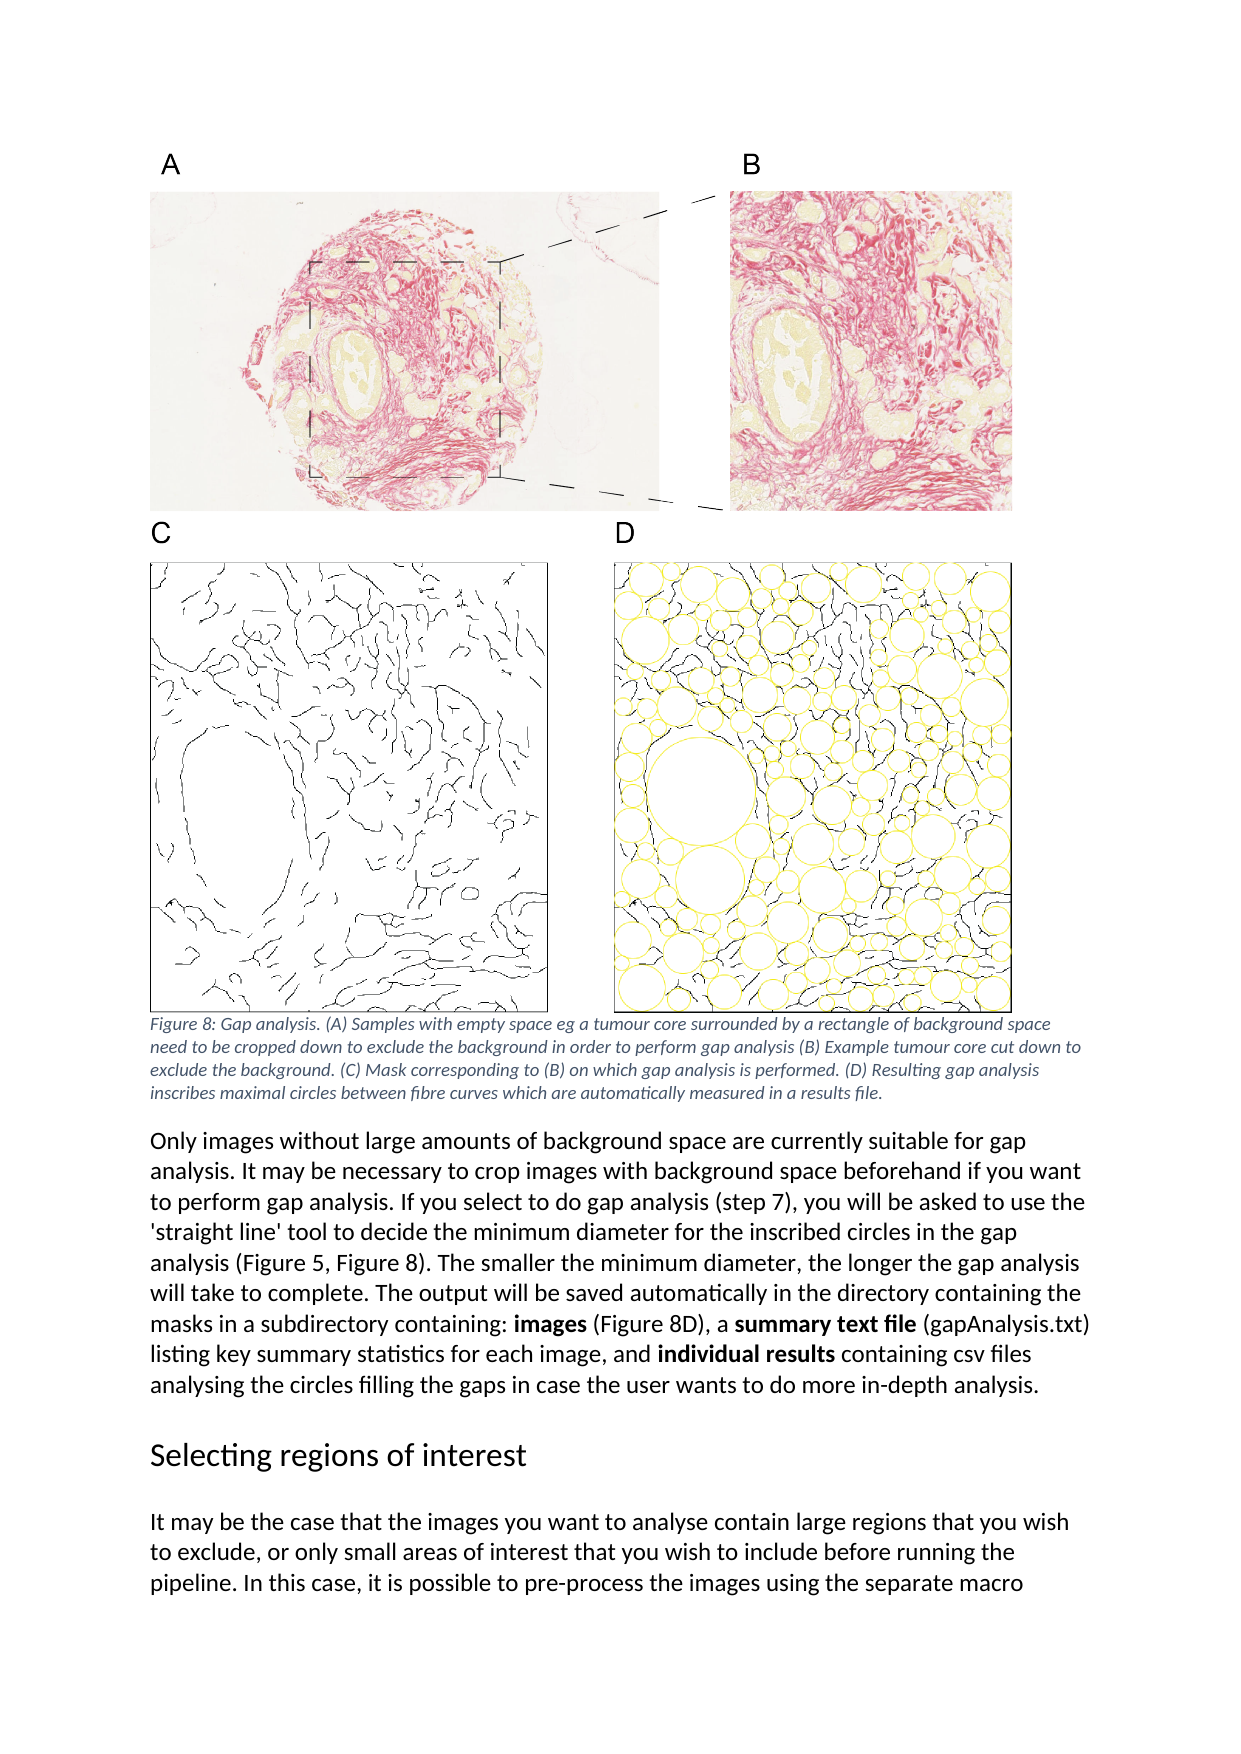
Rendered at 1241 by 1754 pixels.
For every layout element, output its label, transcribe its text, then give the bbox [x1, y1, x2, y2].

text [150, 1506, 1090, 1597]
text Figure 8: Gap analysis. (A) Samples with empty space eg a tumour core surrounded by a rectangle of background space need to be cropped down to exclude the background in order to perform gap analysis (B) Example tumour core cut down to exclude the background. (C) Mask corresponding to (B) on which gap analysis is performed. (D) Resulting gap analysis inscribes maximal circles between fibre curves which are automatically measured in a results file. [150, 1012, 1090, 1104]
subtitle Selecting regions of interest [150, 1434, 1090, 1475]
picture [150, 150, 1013, 1013]
text Only images without large amounts of background space are currently suitable for gap analysis. It may be necessary to crop images with background space beforehand if you want to perform gap analysis. If you select to do gap analysis (step 7), you will be asked to use the 'straight line' tool to decide the minimum diameter for the inscribed circles in the gap analysis (Figure 5, Figure 8). The smaller the minimum diameter, the longer the gap analysis will take to complete. The output will be saved automatically in the directory containing the masks in a subdirectory containing: images (Figure 8D), a summary text file (gapAnalysis.txt) listing key summary statistics for each image, and individual results containing csv files analysing the circles filling the gaps in case the user wants to do more in-depth analysis. [150, 1125, 1090, 1400]
